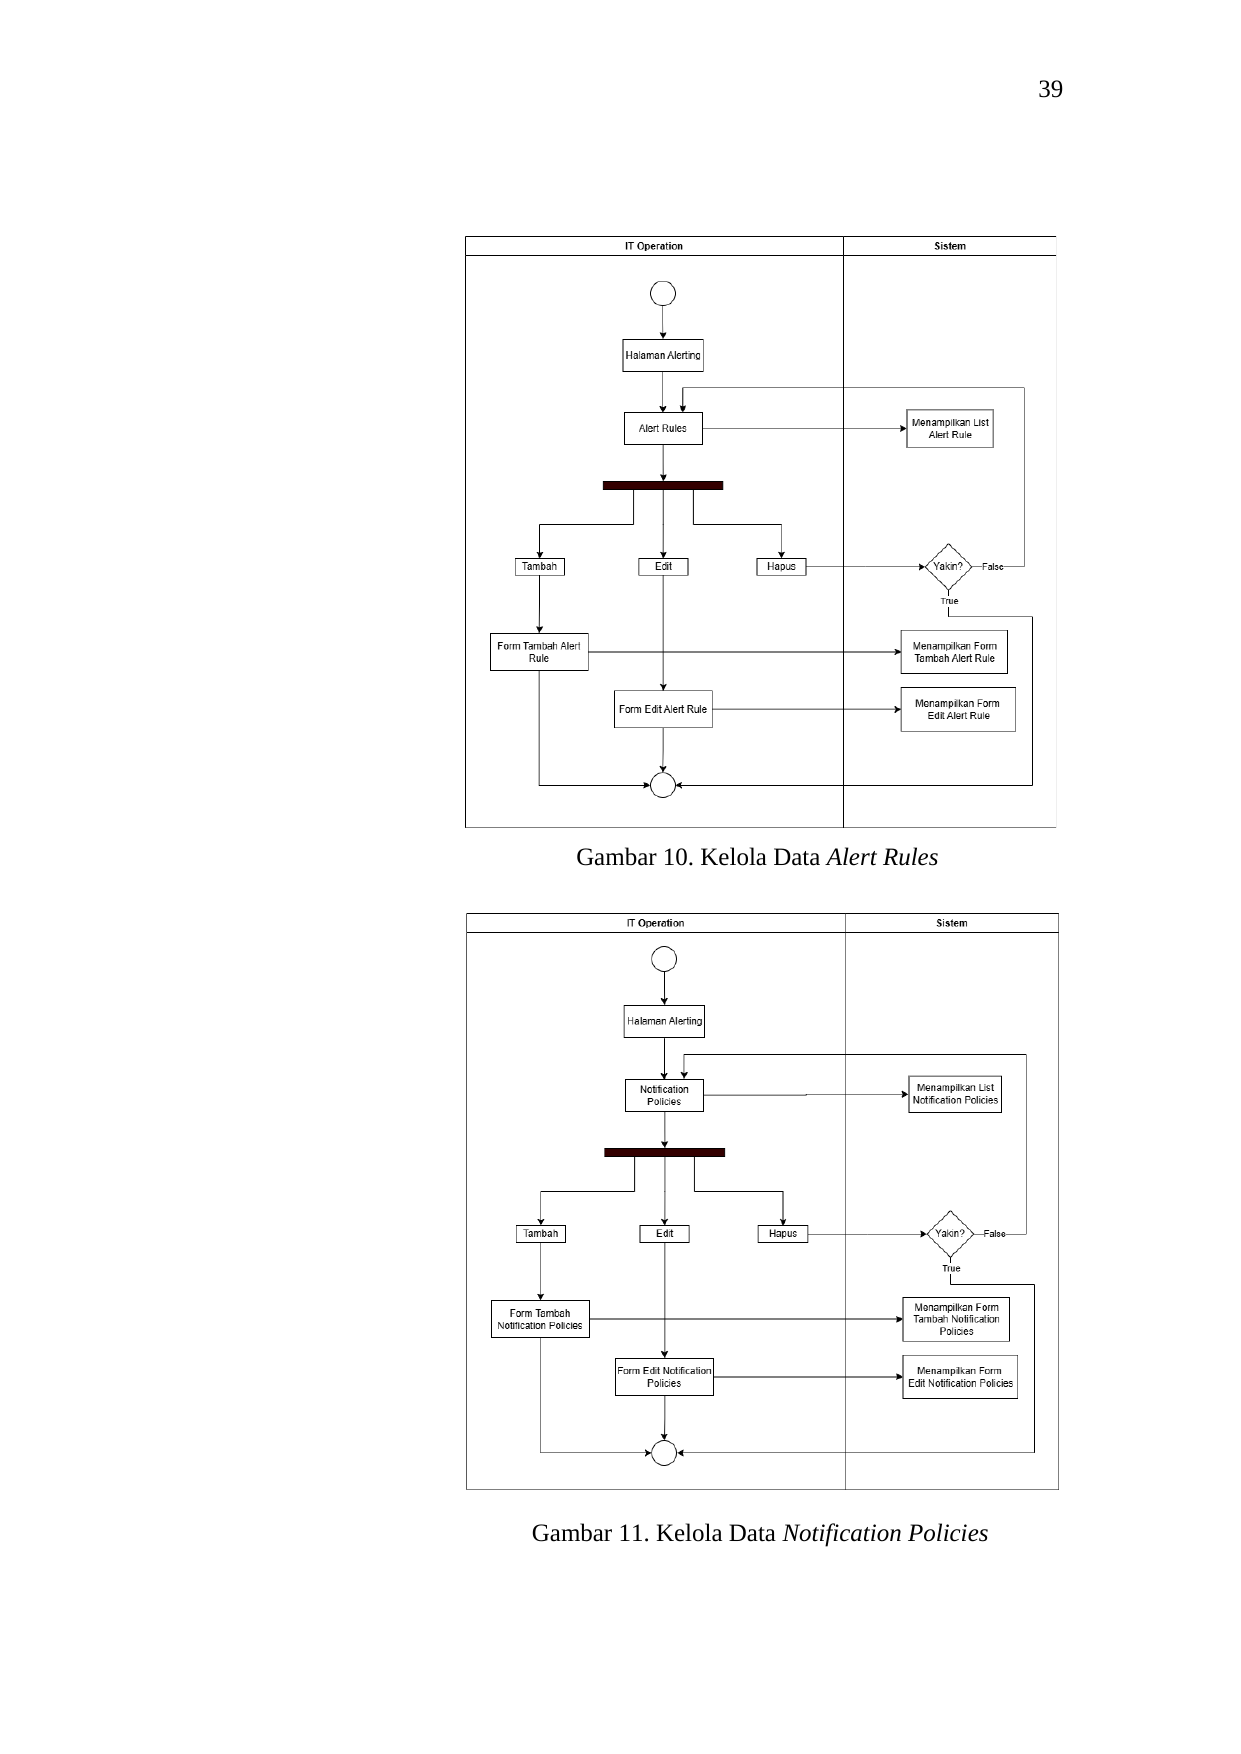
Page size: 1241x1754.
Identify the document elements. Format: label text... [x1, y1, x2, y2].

picture [465, 236, 1057, 828]
picture [466, 913, 1059, 1490]
